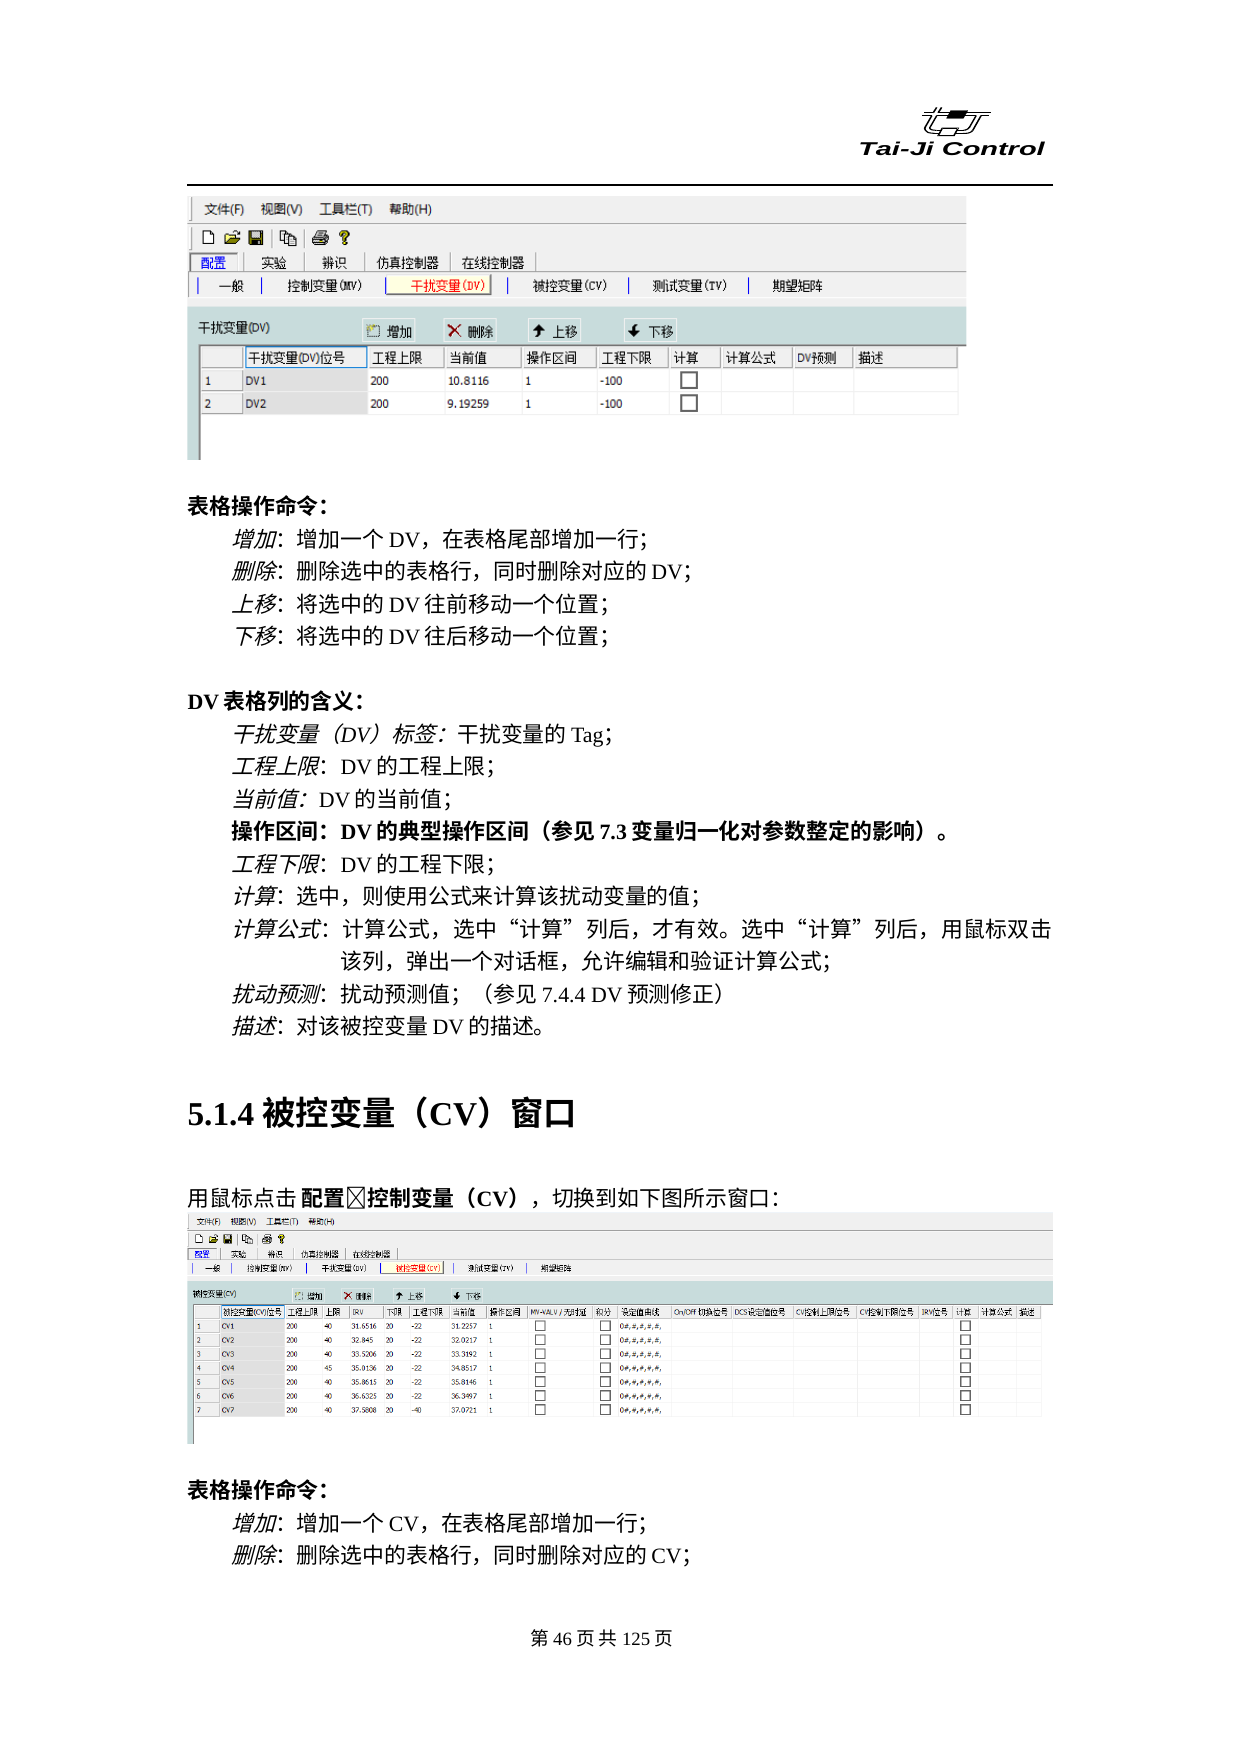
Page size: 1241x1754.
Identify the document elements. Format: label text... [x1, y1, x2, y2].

text 上移：将选中的DV往前移动一个位置； [187, 586, 1053, 619]
text 下移：将选中的DV往后移动一个位置； [187, 619, 1053, 651]
text 增加：增加一个DV，在表格尾部增加一行； [187, 521, 1053, 554]
text 扰动预测：扰动预测值；（参见7.4.4 DV预测修正） [187, 976, 1053, 1009]
text 描述：对该被控变量DV的描述。 [187, 1009, 1053, 1041]
subtitle 5.1.4 被控变量（CV）窗口 [187, 1079, 1053, 1144]
text 工程上限：DV的工程上限； [187, 749, 1053, 781]
text 计算：选中，则使用公式来计算该扰动变量的值； [187, 879, 1053, 911]
picture [187, 1212, 1053, 1444]
text 用鼠标点击 配置控制变量（CV），切换到如下图所示窗口： [187, 1180, 1053, 1212]
text 干扰变量（DV）标签：干扰变量的Tag； [187, 716, 1053, 749]
text 表格操作命令： [187, 1473, 1053, 1505]
text 当前值：DV的当前值； [187, 781, 1053, 814]
text 计算公式：计算公式，选中“计算”列后，才有效。选中“计算”列后，用鼠标双击该列，弹出一个对话框，允许编辑和验证计算公式； [231, 911, 1053, 976]
text 删除：删除选中的表格行，同时删除对应的CV； [187, 1538, 1053, 1570]
text 工程下限：DV的工程下限； [187, 846, 1053, 879]
text 删除：删除选中的表格行，同时删除对应的DV； [187, 554, 1053, 586]
text 表格操作命令： [187, 489, 1053, 521]
text 操作区间：DV的典型操作区间（参见7.3变量归一化对参数整定的影响）。 [187, 814, 1053, 846]
text 增加：增加一个CV，在表格尾部增加一行； [187, 1505, 1053, 1538]
picture [187, 196, 967, 460]
text DV表格列的含义： [187, 684, 1053, 716]
